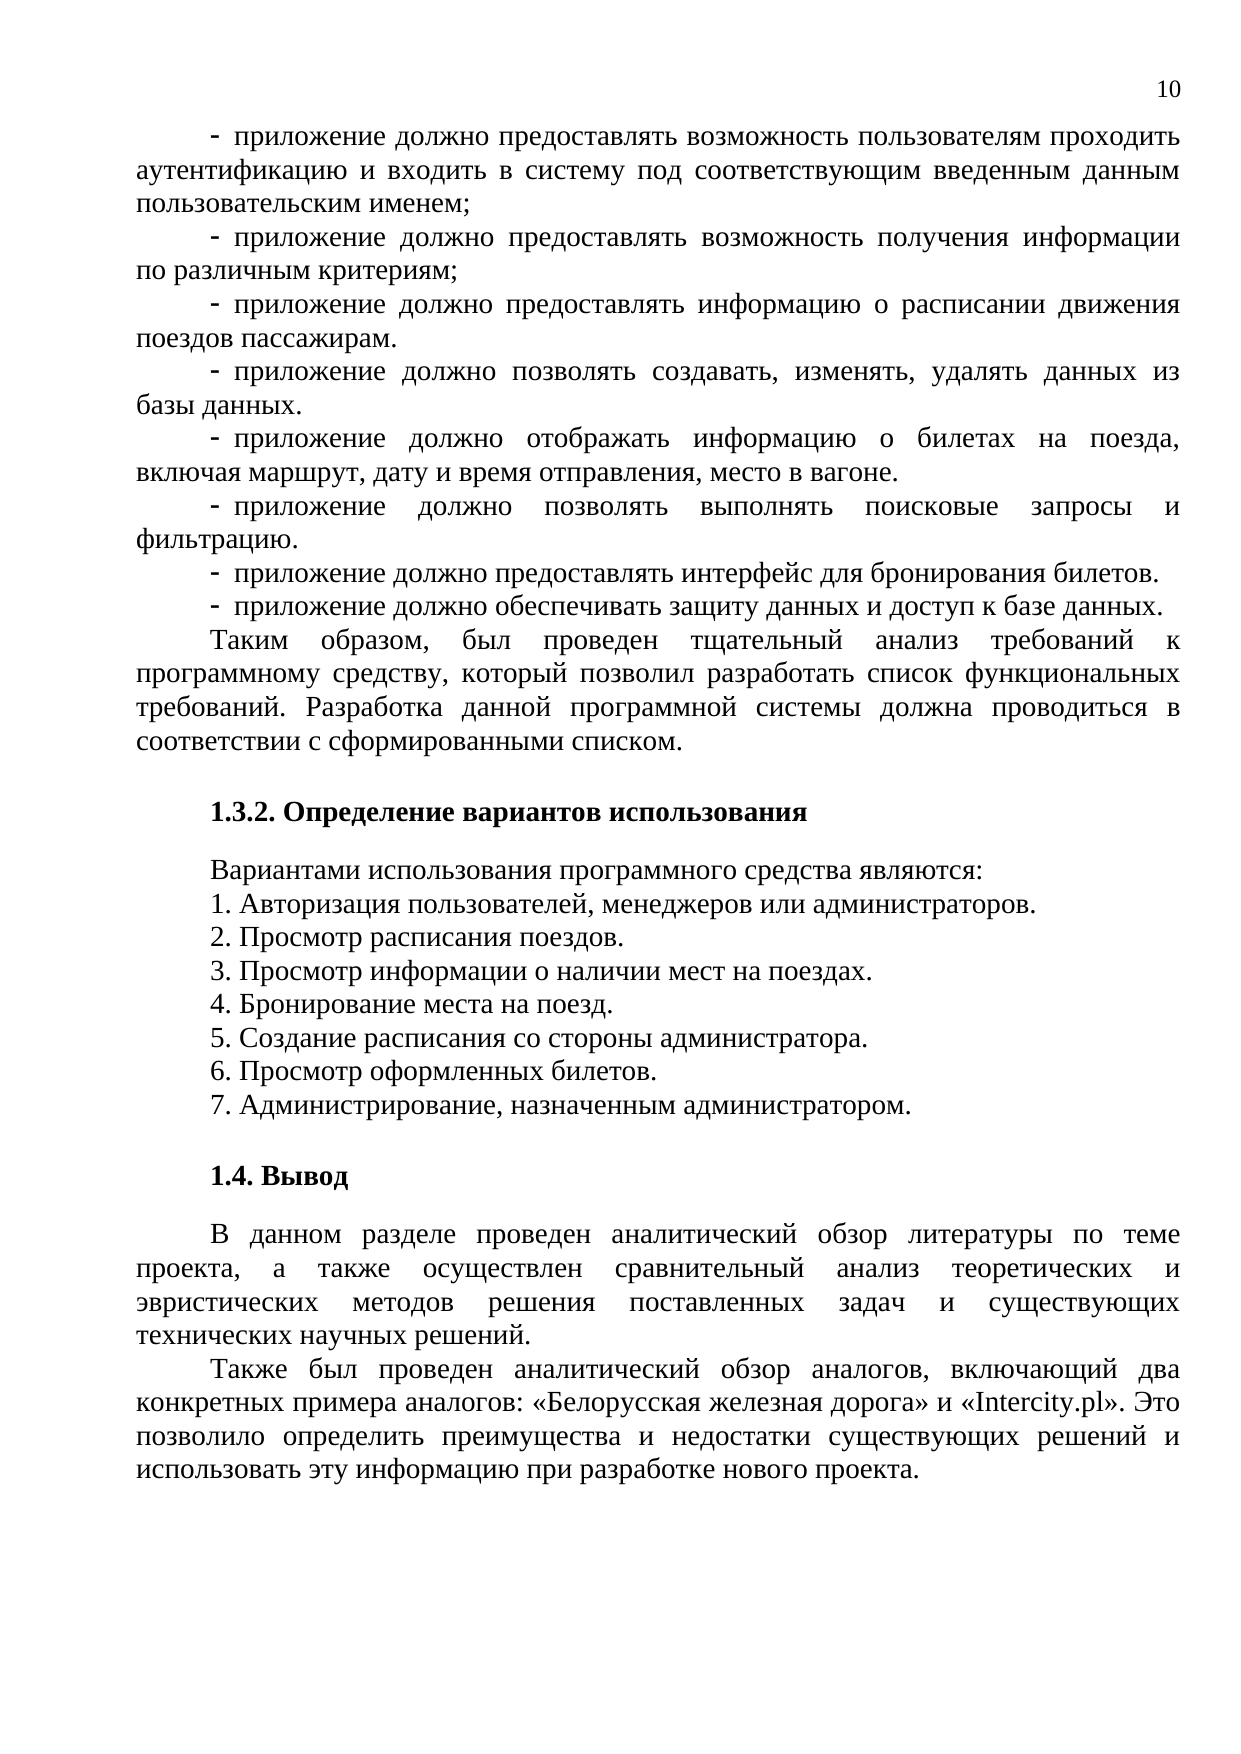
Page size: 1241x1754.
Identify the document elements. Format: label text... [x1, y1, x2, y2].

text Просмотр расписания поездов. [136, 919, 1181, 953]
text Просмотр оформленных билетов. [136, 1053, 1181, 1087]
text Просмотр информации о наличии мест на поездах. [136, 953, 1181, 986]
text Таким образом, был проведен тщательный анализ требований к программному средству, который позволил разработать список функциональных требований. Разработка данной программной системы должна проводиться в соответствии с сформированными списком. [136, 622, 1181, 756]
text Администрирование, назначенным администратором. [136, 1087, 1181, 1121]
list приложение должно обеспечивать защиту данных и доступ к базе данных. [136, 588, 1181, 622]
list приложение должно отображать информацию о билетах на поезда, включая маршрут, дату и время отправления, место в вагоне. [136, 420, 1181, 488]
list Вариантами использования программного средства являются: [210, 852, 1181, 886]
list приложение должно позволять выполнять поисковые запросы и фильтрацию. [136, 488, 1181, 555]
list приложение должно предоставлять возможность получения информации по различным критериям; [136, 219, 1181, 286]
list приложение должно предоставлять возможность пользователям проходить аутентификацию и входить в систему под соответствующим введенным данным пользовательским именем; [136, 118, 1181, 219]
text Также был проведен аналитический обзор аналогов, включающий два конкретных примера аналогов: «Белорусская железная дорога» и «Intercity.pl». Это позволило определить преимущества и недостатки существующих решений и использовать эту информацию при разработке нового проекта. [136, 1351, 1181, 1485]
text В данном разделе проведен аналитический обзор литературы по теме проекта, а также осуществлен сравнительный анализ теоретических и эвристических методов решения поставленных задач и существующих технических научных решений. [136, 1217, 1181, 1351]
list приложение должно предоставлять интерфейс для бронирования билетов. [136, 555, 1181, 588]
list приложение должно позволять создавать, изменять, удалять данных из базы данных. [136, 353, 1181, 420]
list Авторизация пользователей, менеджеров или администраторов. [210, 886, 1181, 919]
text Создание расписания со стороны администратора. [136, 1020, 1181, 1053]
text 1.4. Вывод [136, 1158, 1181, 1192]
text 1.3.2. Определение вариантов использования [136, 794, 1181, 827]
list приложение должно предоставлять информацию о расписании движения поездов пассажирам. [136, 286, 1181, 353]
text Бронирование места на поезд. [136, 986, 1181, 1020]
